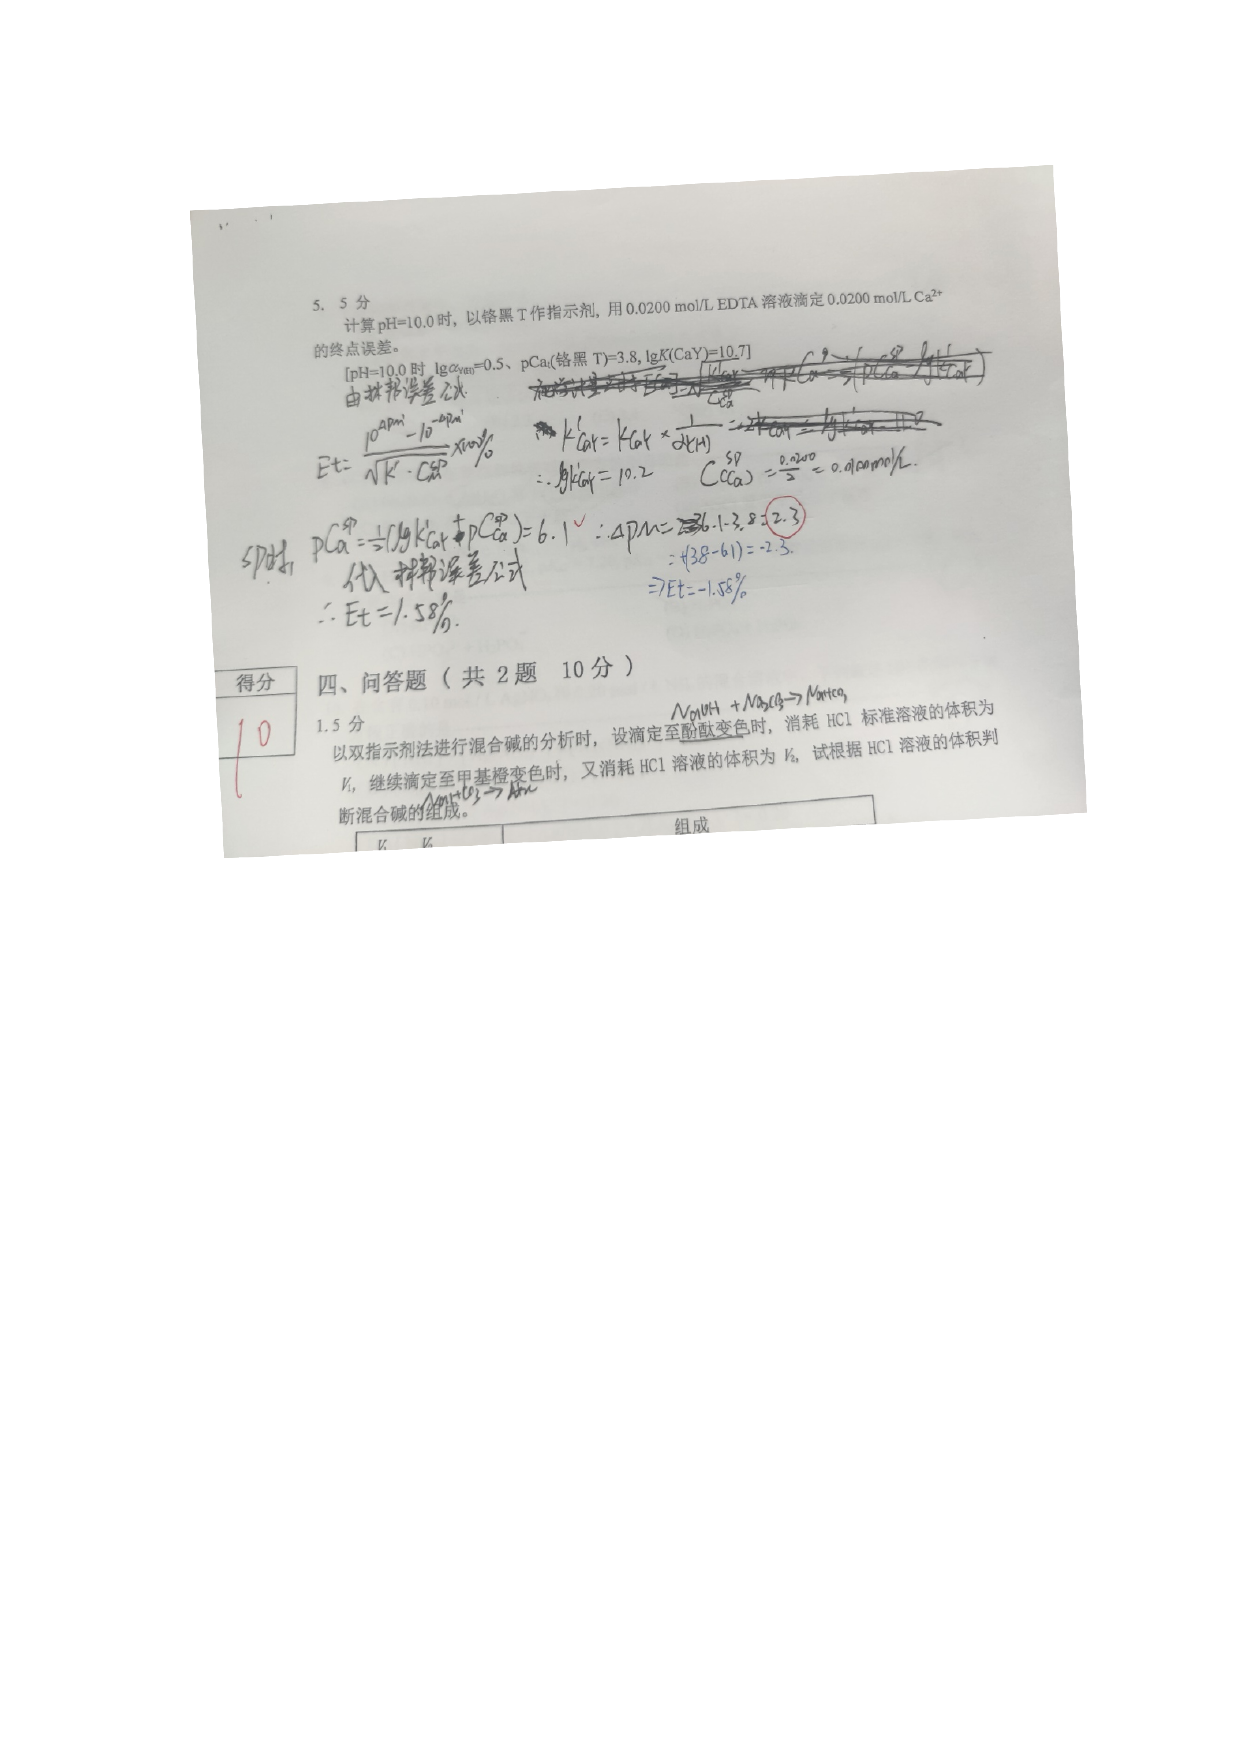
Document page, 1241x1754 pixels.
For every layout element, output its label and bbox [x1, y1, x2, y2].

picture [191, 165, 1086, 858]
